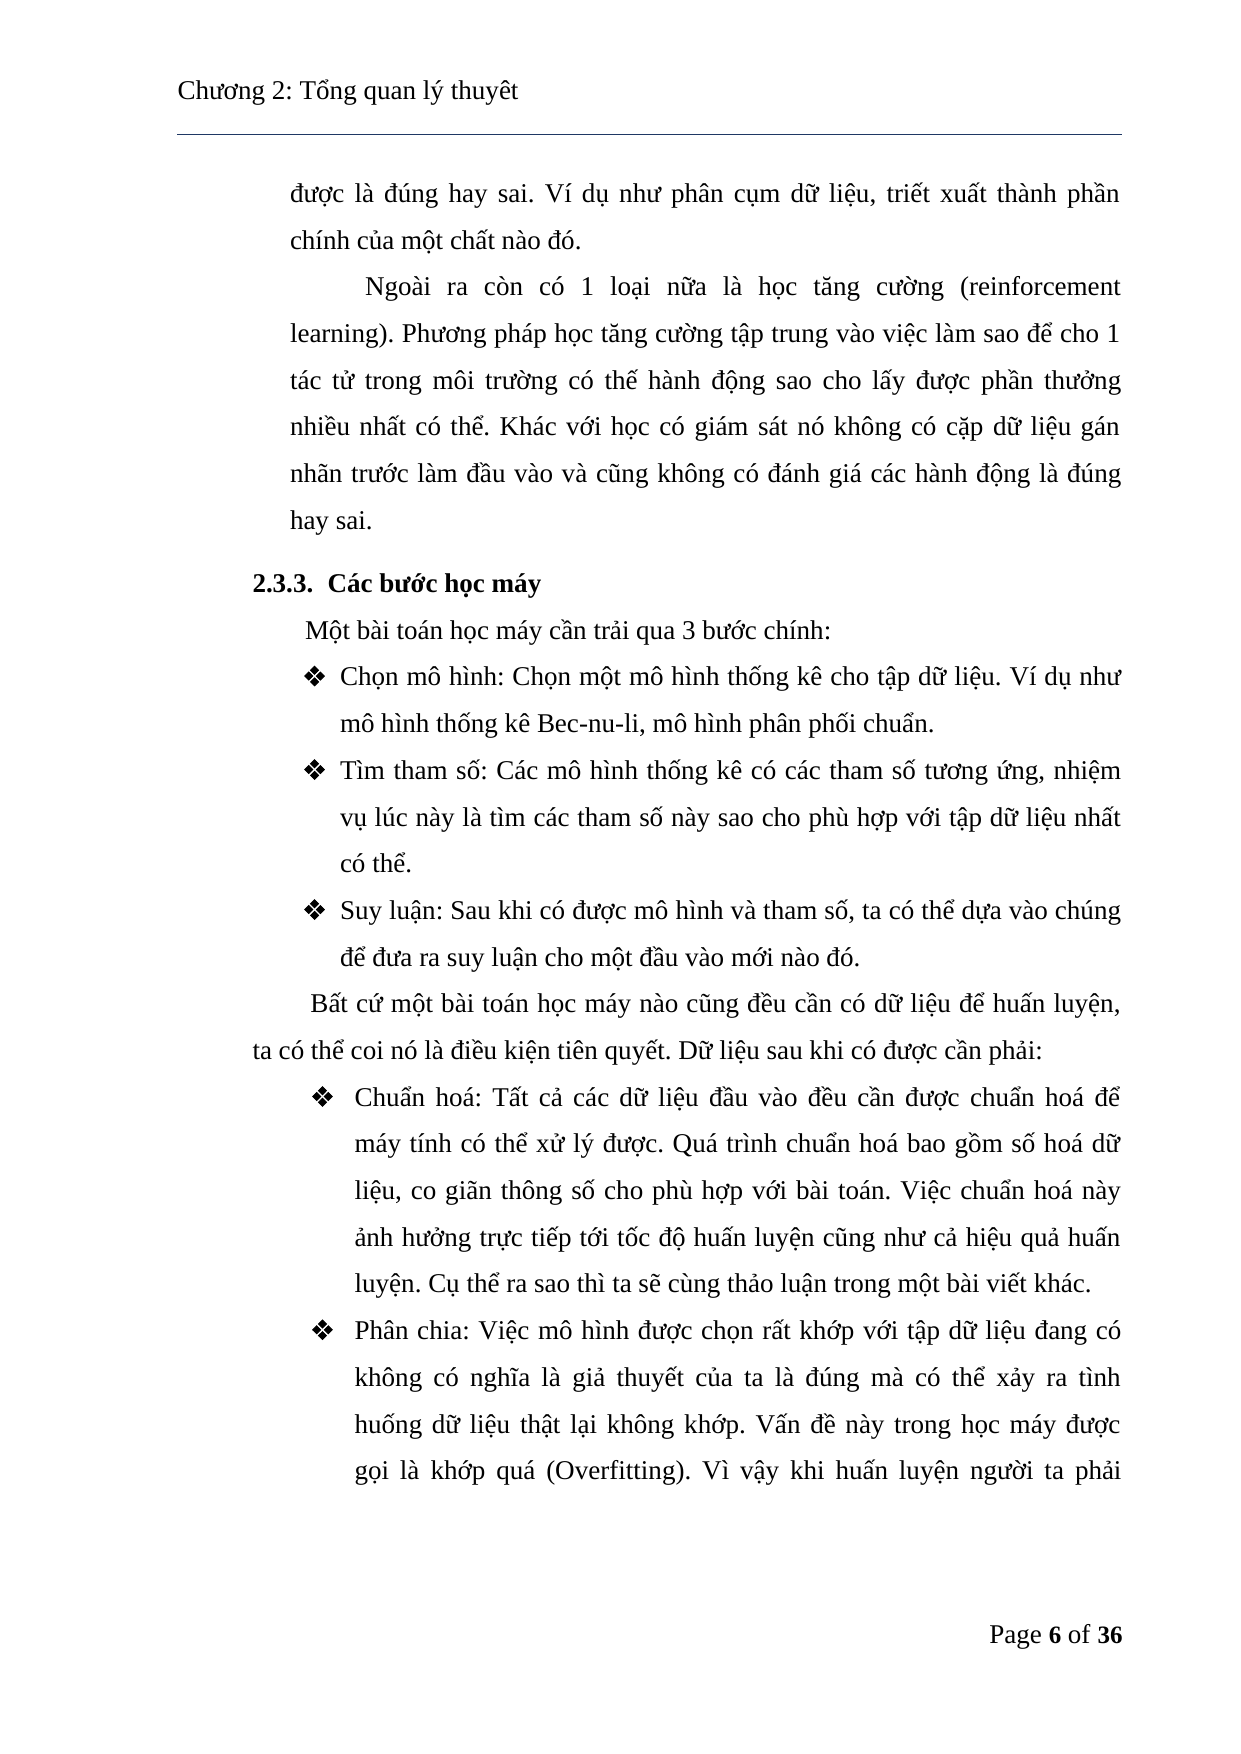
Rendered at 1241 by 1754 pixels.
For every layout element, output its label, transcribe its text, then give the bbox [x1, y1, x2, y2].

list Ngoài ra còn có 1 loại nữa là học tăng cường (reinforcement learning). Phương pháp học tăng cường tập trung vào việc làm sao để cho 1 tác tử trong môi trường có thế hành động sao cho lấy được phần thưởng nhiều nhất có thể. Khác với học có giám sát nó không có cặp dữ liệu gán nhãn trước làm đầu vào và cũng không có đánh giá các hành động là đúng hay sai. [290, 271, 1122, 535]
text Một bài toán học máy cần trải qua 3 bước chính: [230, 614, 1122, 645]
text Bất cứ một bài toán học máy nào cũng đều cần có dữ liệu để huấn luyện, ta có thể coi nó là điều kiện tiên quyết. Dữ liệu sau khi có được cần phải: [252, 987, 1122, 1065]
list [310, 1314, 1122, 1486]
list Chọn mô hình: Chọn một mô hình thống kê cho tập dữ liệu. Ví dụ như mô hình thống kê Bec-nu-li, mô hình phân phối chuẩn. [302, 661, 1122, 738]
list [290, 177, 1122, 255]
list Suy luận: Sau khi có được mô hình và tham số, ta có thể dựa vào chúng để đưa ra suy luận cho một đầu vào mới nào đó. [302, 894, 1122, 972]
subtitle Các bước học máy [252, 567, 1122, 598]
list Chuẩn hoá: Tất cả các dữ liệu đầu vào đều cần được chuẩn hoá để máy tính có thể xử lý được. Quá trình chuẩn hoá bao gồm số hoá dữ liệu, co giãn thông số cho phù hợp với bài toán. Việc chuẩn hoá này ảnh hưởng trực tiếp tới tốc độ huấn luyện cũng như cả hiệu quả huấn luyện. Cụ thể ra sao thì ta sẽ cùng thảo luận trong một bài viết khác. [310, 1081, 1122, 1299]
list Tìm tham số: Các mô hình thống kê có các tham số tương ứng, nhiệm vụ lúc này là tìm các tham số này sao cho phù hợp với tập dữ liệu nhất có thể. [302, 754, 1122, 878]
